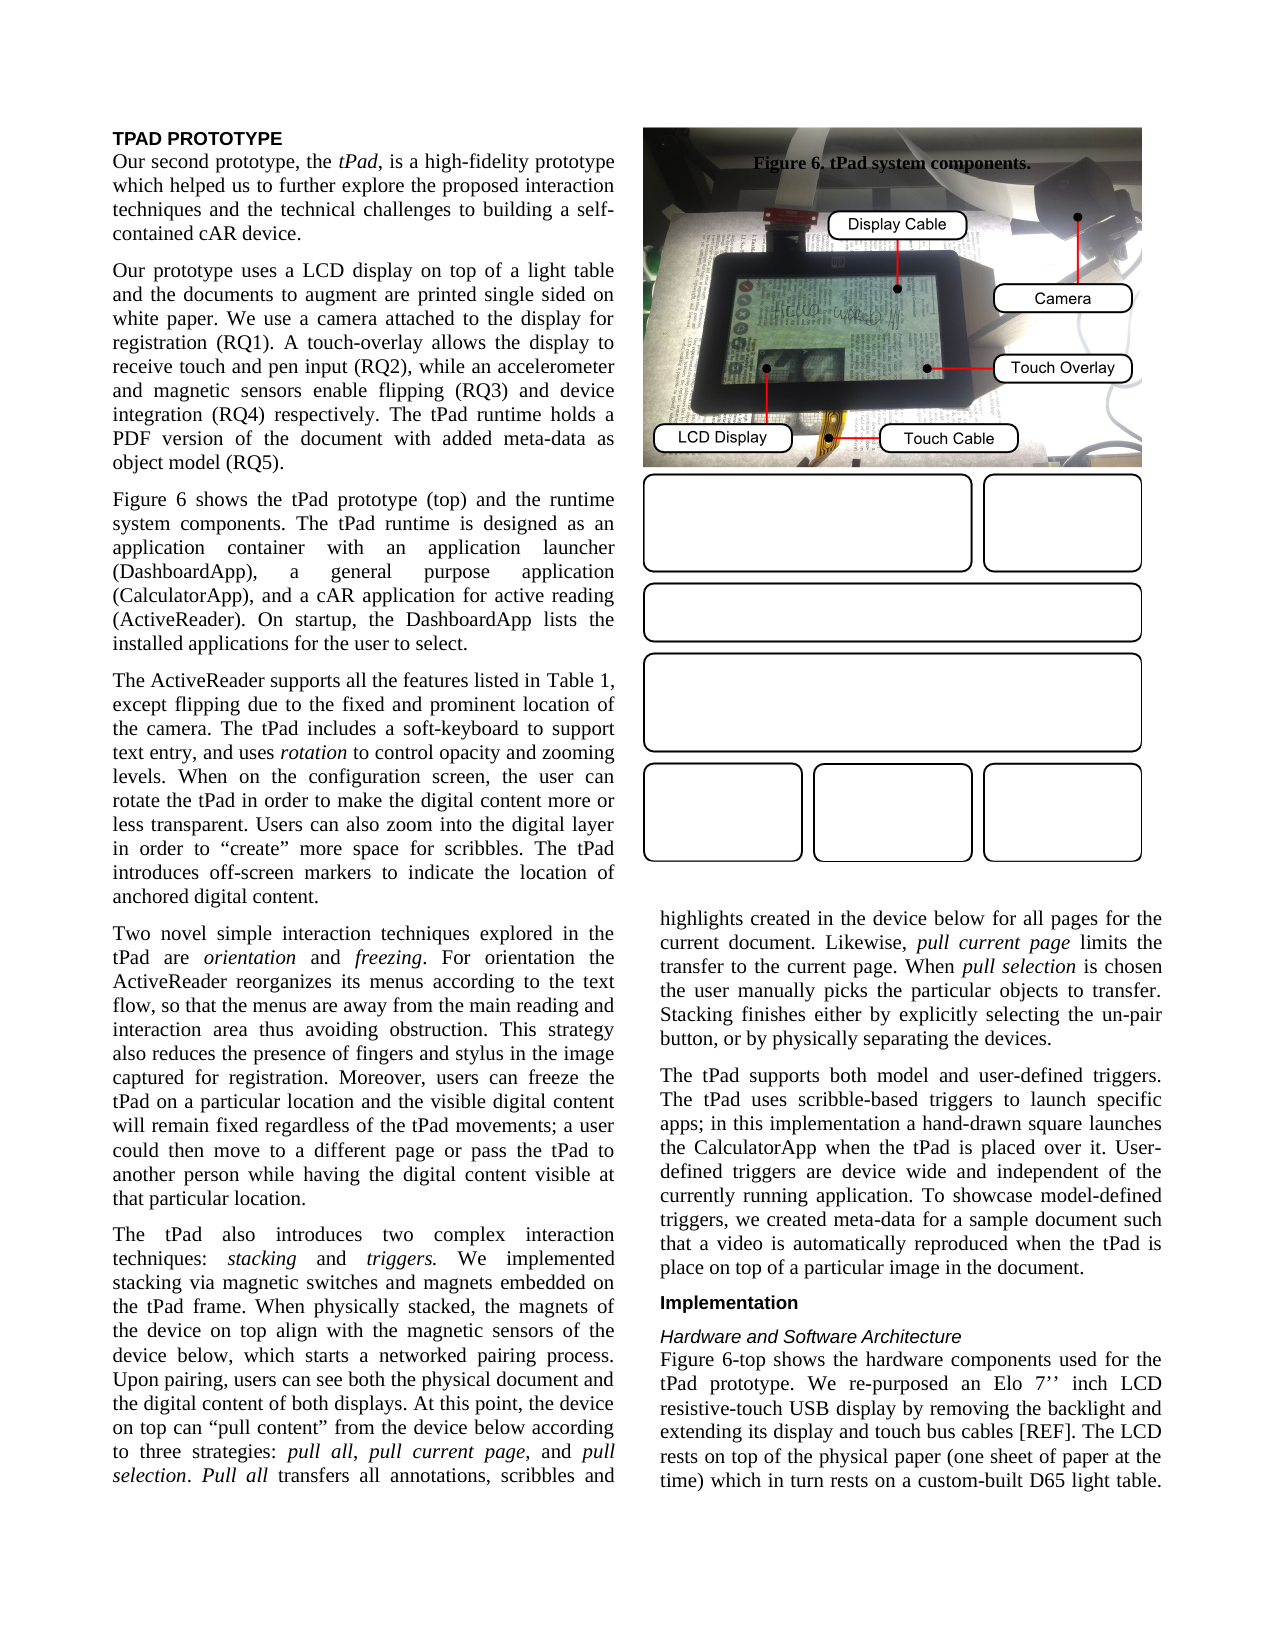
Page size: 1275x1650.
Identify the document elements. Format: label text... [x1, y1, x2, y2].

subtitle Implementation [660, 1292, 1162, 1313]
text Our second prototype, the tPad, is a high-fidelity prototype which helped us to further explore the proposed interaction techniques and the technical challenges to building a self-contained cAR device. [112, 149, 615, 245]
text The ActiveReader supports all the features listed in Table 1, except flipping due to the fixed and prominent location of the camera. The tPad includes a soft-keyboard to support text entry, and uses rotation to control opacity and zooming levels. When on the configuration screen, the user can rotate the tPad in order to make the digital content more or less transparent. Users can also zoom into the digital layer in order to “create” more space for scribbles. The tPad introduces off-screen markers to indicate the location of anchored digital content. [112, 668, 615, 908]
text Our prototype uses a LCD display on top of a light table and the documents to augment are printed single sided on white paper. We use a camera attached to the display for registration (RQ1). A touch-overlay allows the display to receive touch and pen input (RQ2), while an accelerometer and magnetic sensors enable flipping (RQ3) and device integration (RQ4) respectively. The tPad runtime holds a PDF version of the document with added meta-data as object model (RQ5). [112, 258, 615, 474]
text The tPad supports both model and user-defined triggers. The tPad uses scribble-based triggers to launch specific apps; in this implementation a hand-drawn square launches the CalculatorApp when the tPad is placed over it. User-defined triggers are device wide and independent of the currently running application. To showcase model-defined triggers, we created meta-data for a sample document such that a video is automatically reproduced when the tPad is place on top of a particular image in the document. [660, 1063, 1162, 1279]
text The tPad also introduces two complex interaction techniques: stacking and triggers. We implemented stacking via magnetic switches and magnets embedded on the tPad frame. When physically stacked, the magnets of the device on top align with the magnetic sensors of the device below, which starts a networked pairing process. Upon pairing, users can see both the physical document and the digital content of both displays. At this point, the device on top can “pull content” from the device below according to three strategies: pull all, pull current page, and pull selection. Pull all transfers all annotations, scribbles and highlights created in the device below for all pages for the current document. Likewise, pull current page limits the transfer to the current page. When pull selection is chosen the user manually picks the particular objects to transfer. Stacking finishes either by explicitly selecting the un-pair button, or by physically separating the devices. [112, 1222, 615, 1487]
text Two novel simple interaction techniques explored in the tPad are orientation and freezing. For orientation the ActiveReader reorganizes its menus according to the text flow, so that the menus are away from the main reading and interaction area thus avoiding obstruction. This strategy also reduces the presence of fingers and stylus in the image captured for registration. Moreover, users can freeze the tPad on a particular location and the visible digital content will remain fixed regardless of the tPad movements; a user could then move to a different page or pass the tPad to another person while having the digital content visible at that particular location. [112, 921, 615, 1210]
text Figure 6 shows the tPad prototype (top) and the runtime system components. The tPad runtime is designed as an application container with an application launcher (DashboardApp), a general purpose application (CalculatorApp), and a cAR application for active reading (ActiveReader). On startup, the DashboardApp lists the installed applications for the user to select. [112, 487, 615, 655]
subtitle TPad Prototype [112, 127, 615, 149]
picture [643, 127, 1142, 862]
subtitle Hardware and Software Architecture [660, 1326, 1162, 1347]
